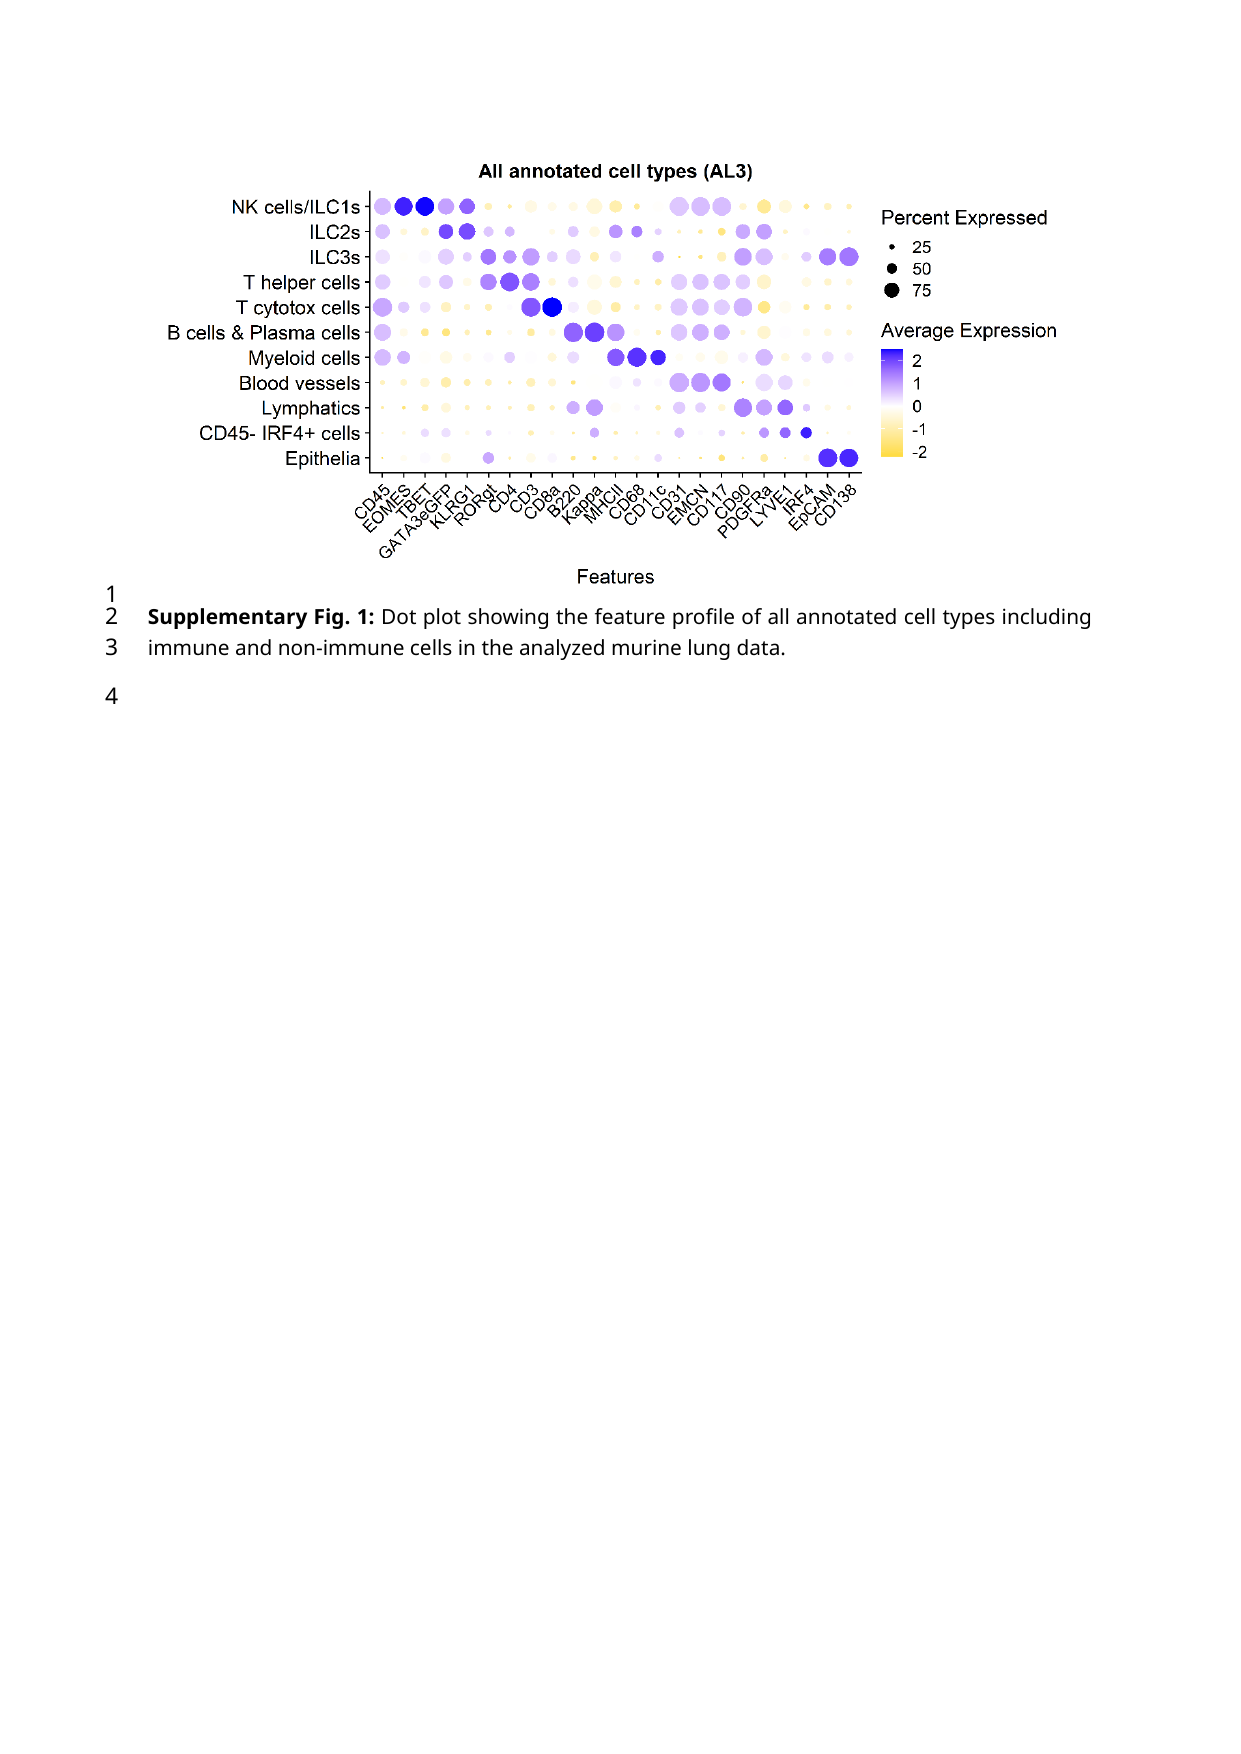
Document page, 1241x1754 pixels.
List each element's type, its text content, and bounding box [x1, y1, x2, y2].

picture [147, 147, 1057, 603]
text Supplementary Fig. 1: Dot plot showing the feature profile of all annotated cell types including immune and non-immune cells in the analyzed murine lung data. [148, 602, 1093, 661]
